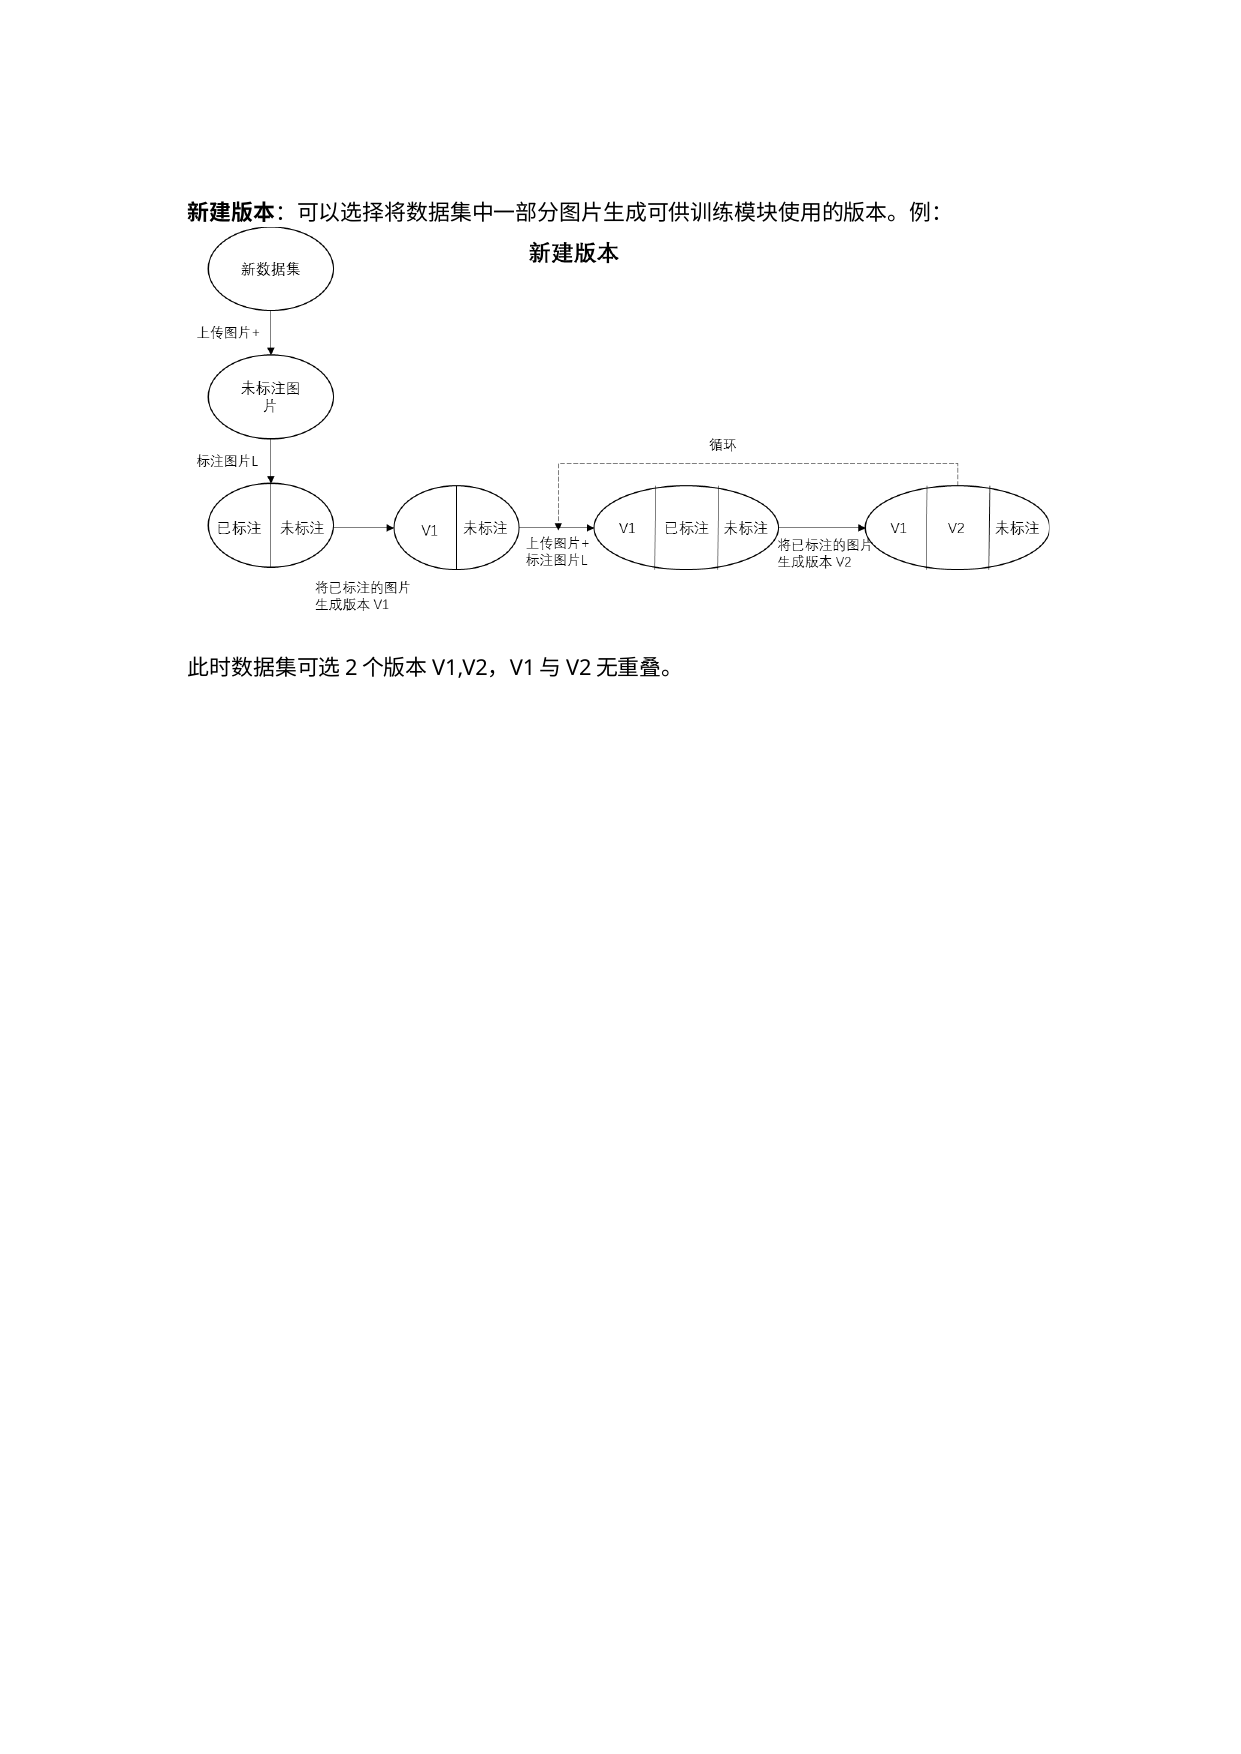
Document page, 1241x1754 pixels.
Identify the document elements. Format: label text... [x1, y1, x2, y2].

text 新建版本：可以选择将数据集中一部分图片生成可供训练模块使用的版本。例： [187, 194, 1053, 227]
picture [187, 227, 1050, 621]
